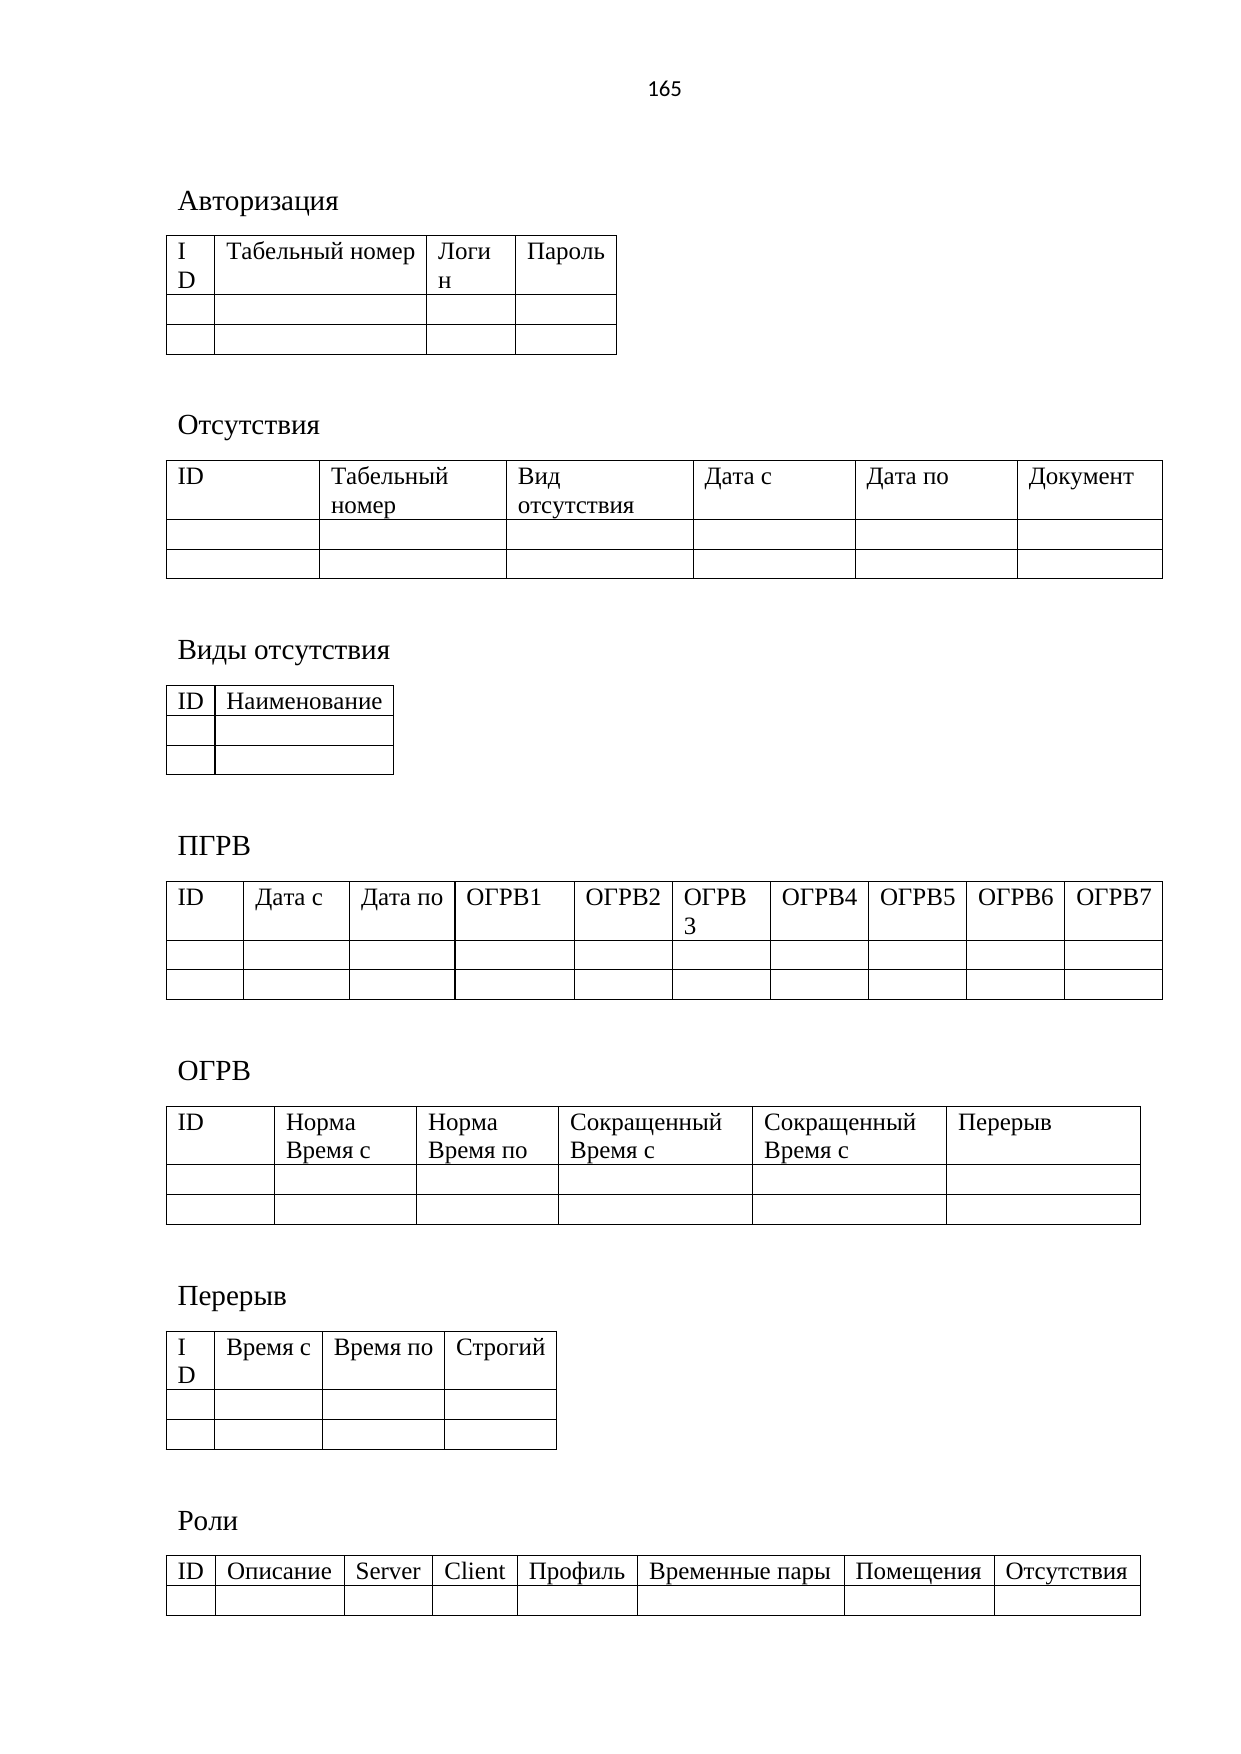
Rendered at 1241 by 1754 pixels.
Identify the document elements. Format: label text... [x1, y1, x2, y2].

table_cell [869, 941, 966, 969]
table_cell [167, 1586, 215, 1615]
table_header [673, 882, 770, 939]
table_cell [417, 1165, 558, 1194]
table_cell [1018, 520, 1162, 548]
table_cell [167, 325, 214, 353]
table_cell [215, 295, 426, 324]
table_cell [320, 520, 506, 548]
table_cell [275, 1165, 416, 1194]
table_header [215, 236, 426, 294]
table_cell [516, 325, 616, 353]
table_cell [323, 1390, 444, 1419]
text ОГРВ [177, 1053, 1152, 1087]
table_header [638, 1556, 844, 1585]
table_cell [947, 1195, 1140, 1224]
text Перерыв [177, 1278, 1152, 1311]
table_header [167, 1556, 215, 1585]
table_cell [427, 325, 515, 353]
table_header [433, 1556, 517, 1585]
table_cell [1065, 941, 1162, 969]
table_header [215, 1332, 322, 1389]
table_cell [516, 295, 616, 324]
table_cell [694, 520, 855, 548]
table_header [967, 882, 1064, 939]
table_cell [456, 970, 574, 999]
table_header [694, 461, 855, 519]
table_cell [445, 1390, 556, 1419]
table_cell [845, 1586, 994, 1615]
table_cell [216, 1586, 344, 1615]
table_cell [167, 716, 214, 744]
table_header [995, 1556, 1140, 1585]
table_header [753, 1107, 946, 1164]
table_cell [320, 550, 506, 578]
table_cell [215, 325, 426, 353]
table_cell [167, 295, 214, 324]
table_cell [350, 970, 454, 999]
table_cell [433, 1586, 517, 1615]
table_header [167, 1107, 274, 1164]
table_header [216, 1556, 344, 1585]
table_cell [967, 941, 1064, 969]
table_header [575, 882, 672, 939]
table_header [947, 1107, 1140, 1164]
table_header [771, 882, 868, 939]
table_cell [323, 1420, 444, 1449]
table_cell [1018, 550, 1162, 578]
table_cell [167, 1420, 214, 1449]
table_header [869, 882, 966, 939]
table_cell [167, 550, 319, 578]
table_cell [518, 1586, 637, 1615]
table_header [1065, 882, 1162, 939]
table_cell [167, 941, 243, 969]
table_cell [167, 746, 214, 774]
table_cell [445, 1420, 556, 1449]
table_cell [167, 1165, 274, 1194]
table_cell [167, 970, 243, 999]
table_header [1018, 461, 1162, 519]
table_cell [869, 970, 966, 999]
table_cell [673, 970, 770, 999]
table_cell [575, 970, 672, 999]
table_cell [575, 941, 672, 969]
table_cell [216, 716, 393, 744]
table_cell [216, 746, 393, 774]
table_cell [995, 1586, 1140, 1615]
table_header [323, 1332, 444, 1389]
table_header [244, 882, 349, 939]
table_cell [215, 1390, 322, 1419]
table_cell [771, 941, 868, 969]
text Роли [177, 1503, 1152, 1536]
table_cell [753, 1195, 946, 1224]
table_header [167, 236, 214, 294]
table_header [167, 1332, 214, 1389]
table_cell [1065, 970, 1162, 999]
text Авторизация [177, 183, 1152, 216]
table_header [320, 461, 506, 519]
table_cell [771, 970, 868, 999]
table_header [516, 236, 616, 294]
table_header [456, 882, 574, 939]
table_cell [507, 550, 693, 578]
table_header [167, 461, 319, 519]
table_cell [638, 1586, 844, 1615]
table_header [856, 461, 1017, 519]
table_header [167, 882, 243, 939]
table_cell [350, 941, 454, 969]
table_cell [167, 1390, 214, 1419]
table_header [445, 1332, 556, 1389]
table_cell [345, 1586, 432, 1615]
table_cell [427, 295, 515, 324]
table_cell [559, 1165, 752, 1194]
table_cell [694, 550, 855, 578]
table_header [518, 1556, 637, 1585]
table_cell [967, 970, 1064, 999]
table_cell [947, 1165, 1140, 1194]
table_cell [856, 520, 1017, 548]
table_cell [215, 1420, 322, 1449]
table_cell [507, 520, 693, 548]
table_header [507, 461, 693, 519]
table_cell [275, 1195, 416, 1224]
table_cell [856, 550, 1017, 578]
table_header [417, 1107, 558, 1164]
text Виды отсутствия [177, 632, 1152, 666]
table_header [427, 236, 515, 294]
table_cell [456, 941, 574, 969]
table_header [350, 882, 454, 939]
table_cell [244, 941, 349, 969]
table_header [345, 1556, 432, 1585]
text ПГРВ [177, 828, 1152, 862]
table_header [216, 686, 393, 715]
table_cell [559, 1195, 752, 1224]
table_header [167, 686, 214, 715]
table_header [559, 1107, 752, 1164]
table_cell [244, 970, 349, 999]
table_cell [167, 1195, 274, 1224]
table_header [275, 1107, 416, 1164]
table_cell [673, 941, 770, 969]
text Отсутствия [177, 407, 1152, 441]
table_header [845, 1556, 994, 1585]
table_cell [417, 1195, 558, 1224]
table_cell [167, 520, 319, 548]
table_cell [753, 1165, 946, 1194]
